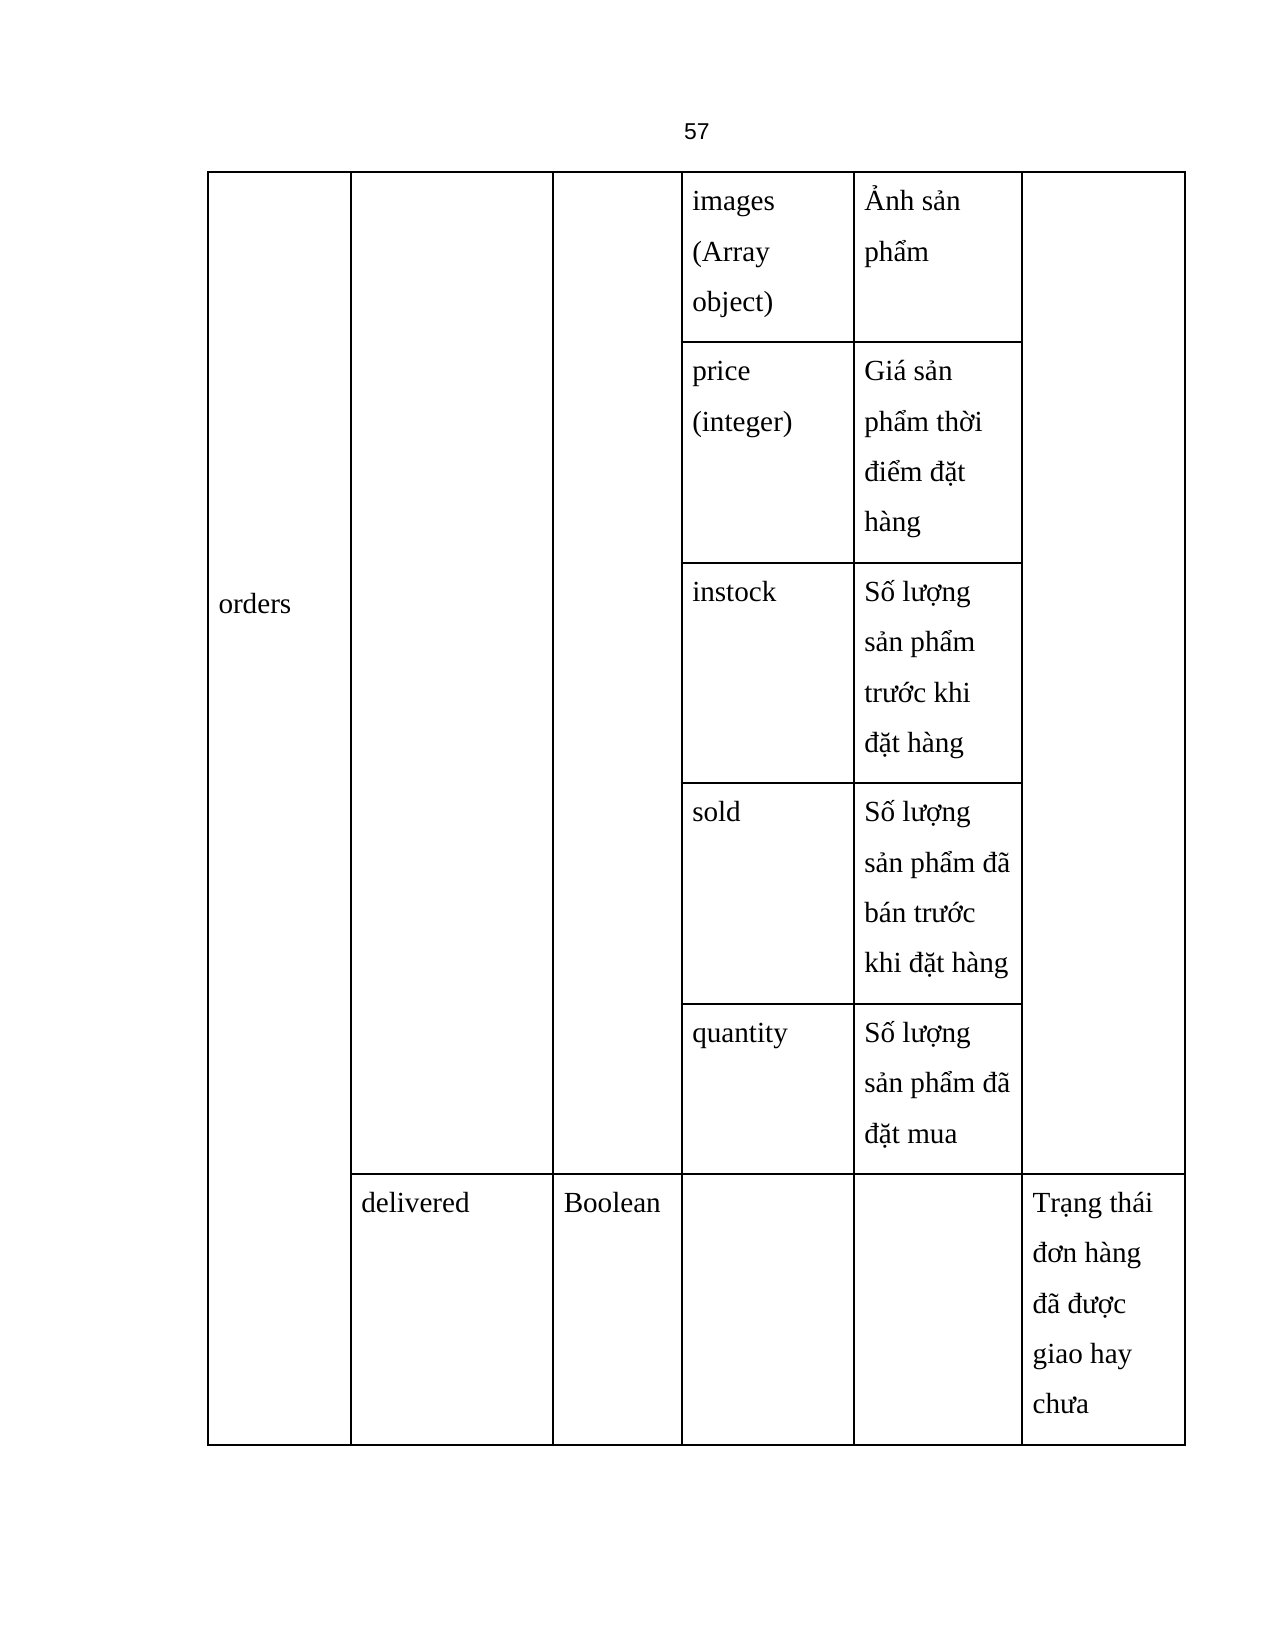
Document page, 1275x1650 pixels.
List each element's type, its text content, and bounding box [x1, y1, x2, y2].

table_cell delivered [352, 1175, 552, 1444]
table_cell instock [683, 564, 853, 782]
table_cell Số lượng sản phẩm trước khi đặt hàng [855, 564, 1021, 782]
table_cell [855, 1175, 1021, 1444]
table_cell Giá sản phẩm thời điểm đặt hàng [855, 343, 1021, 562]
table_cell images (Array object) [683, 173, 853, 341]
table_cell price (integer) [683, 343, 853, 562]
table_cell Boolean [554, 1175, 681, 1444]
table_cell Số lượng sản phẩm đã đặt mua [855, 1005, 1021, 1173]
table_cell [683, 1175, 853, 1444]
table_cell Trạng thái đơn hàng đã được giao hay chưa [1023, 1175, 1184, 1444]
table_cell Ảnh sản phẩm [855, 173, 1021, 341]
table_cell sold [683, 784, 853, 1003]
table_cell quantity [683, 1005, 853, 1173]
table_cell Số lượng sản phẩm đã bán trước khi đặt hàng [855, 784, 1021, 1003]
